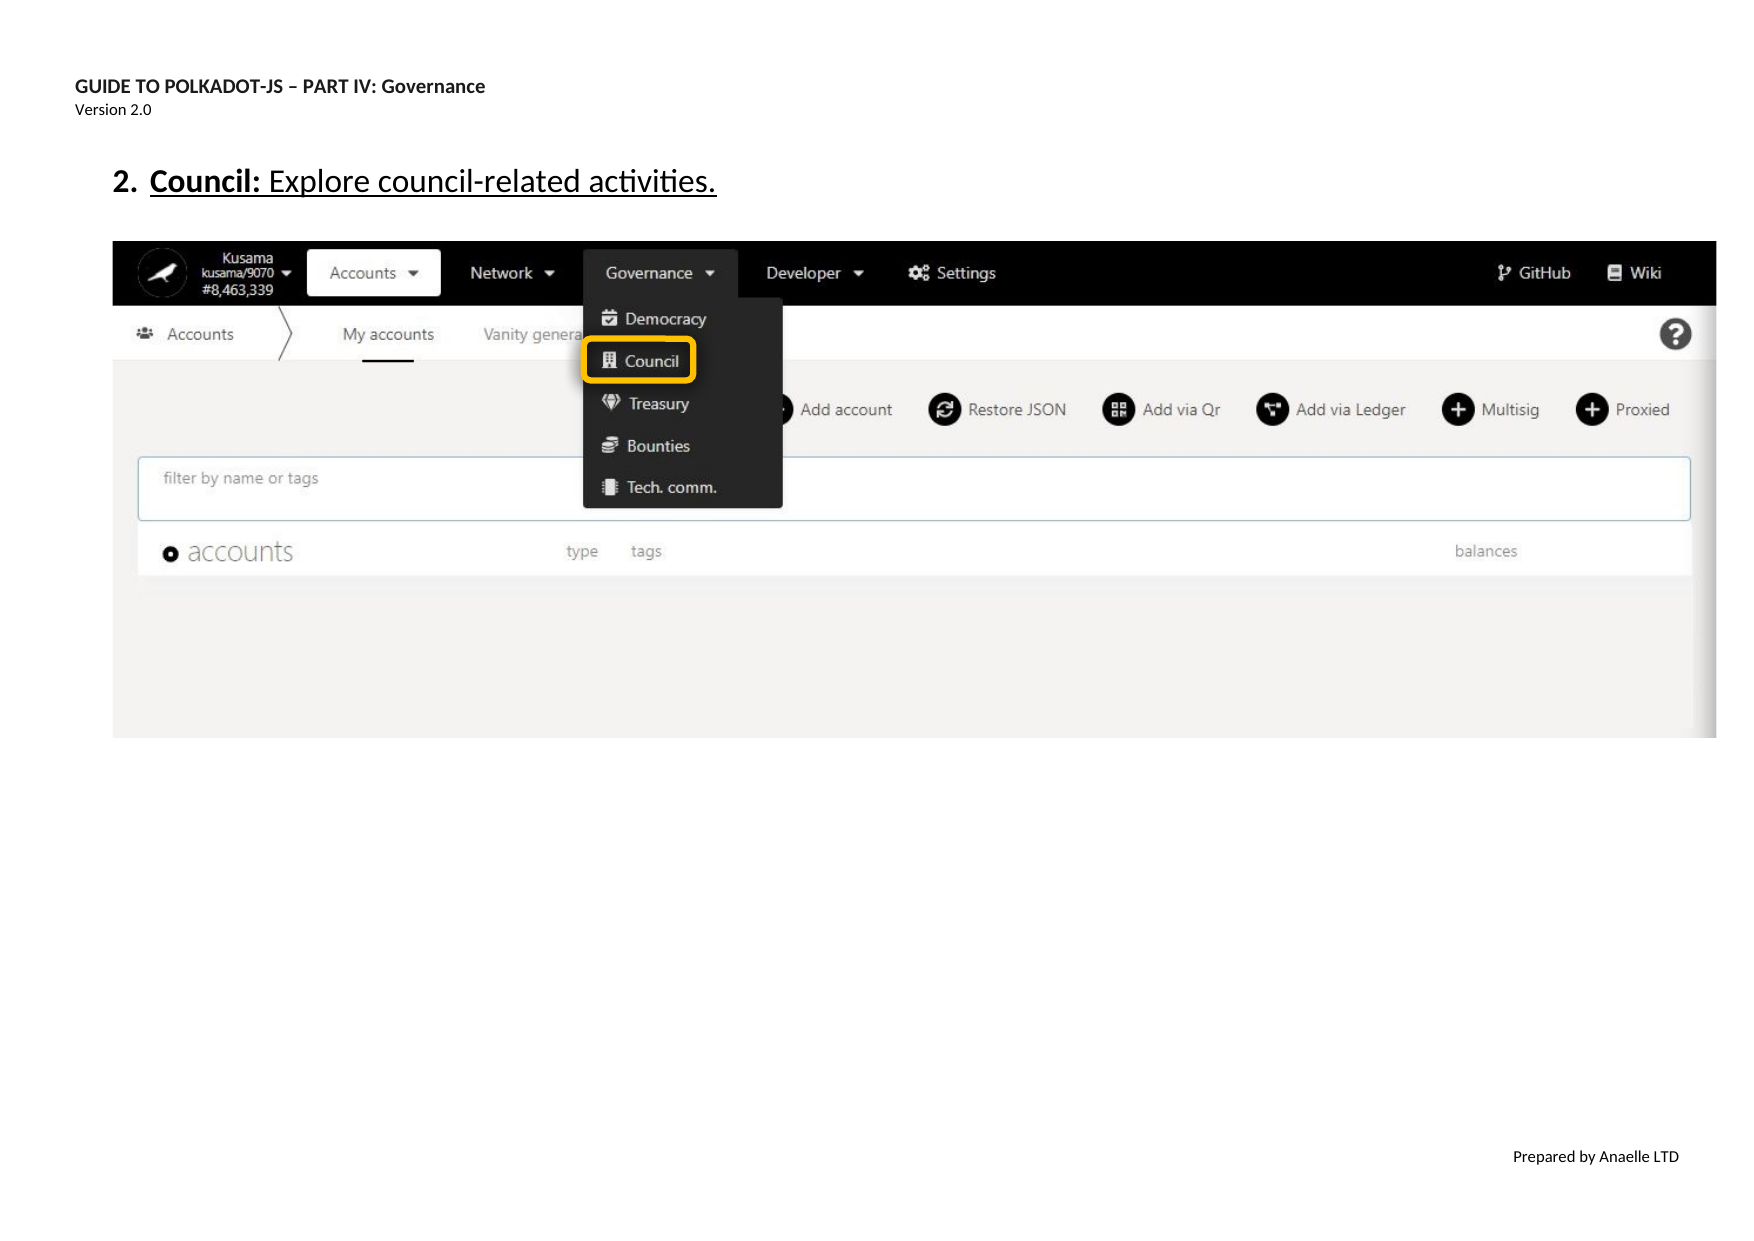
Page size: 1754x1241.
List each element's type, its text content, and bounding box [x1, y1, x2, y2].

picture [112, 241, 1717, 738]
list Council: Explore council-related activities. [112, 160, 1654, 201]
